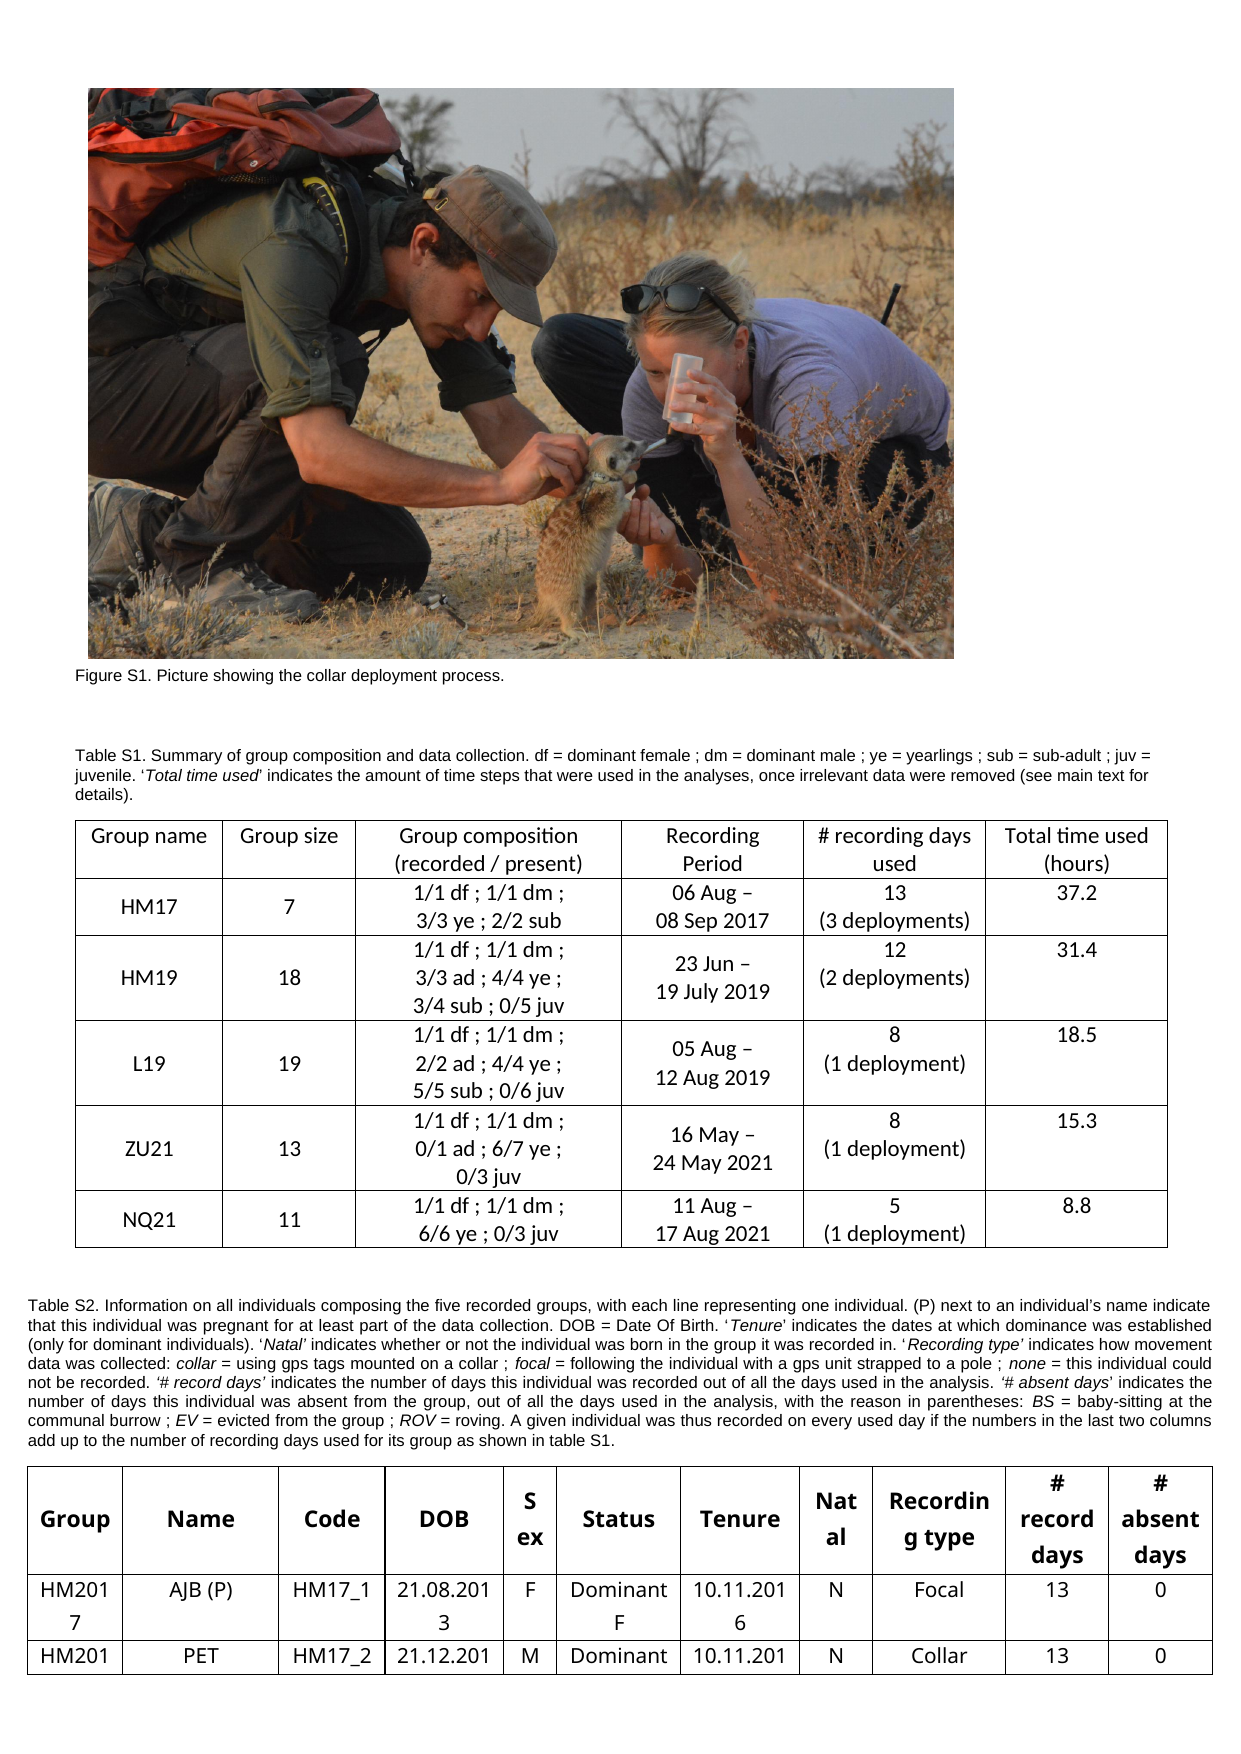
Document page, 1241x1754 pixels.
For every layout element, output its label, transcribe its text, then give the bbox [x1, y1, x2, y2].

table_cell M [504, 1641, 556, 1673]
table_cell HM17 [76, 879, 222, 934]
table_cell 10.11.2016 [681, 1575, 799, 1640]
table_header Natal [800, 1467, 872, 1574]
table_header Group [28, 1467, 122, 1574]
text Table S2. Information on all individuals composing the five recorded groups, with each line representing one individual. (P) next to an individual’s name indicate that this individual was pregnant for at least part of the data collection. DOB = Date Of Birth. ‘Tenure’ indicates the dates at which dominance was established (only for dominant individuals). ‘Natal’ indicates whether or not the individual was born in the group it was recorded in. ‘Recording type’ indicates how movement data was collected: collar = using gps tags mounted on a collar ; focal = following the individual with a gps unit strapped to a pole ; none = this individual could not be recorded. ‘# record days’ indicates the number of days this individual was recorded out of all the days used in the analysis. ‘# absent days’ indicates the number of days this individual was absent from the group, out of all the days used in the analysis, with the reason in parentheses: BS = baby-sitting at the communal burrow ; EV = evicted from the group ; ROV = roving. A given individual was thus recorded on every used day if the numbers in the last two columns add up to the number of recording days used for its group as shown in table S1. [28, 1296, 1212, 1449]
table_cell 0 [1109, 1575, 1212, 1640]
table_cell HM2017 [28, 1641, 122, 1673]
picture [88, 88, 954, 659]
table_cell 0 [1109, 1641, 1212, 1673]
table_cell 15.3 [986, 1106, 1167, 1190]
table_header Code [279, 1467, 384, 1574]
table_cell 19 [223, 1021, 355, 1105]
table_header # record days [1006, 1467, 1108, 1574]
table_cell HM17_2 [279, 1641, 384, 1673]
table_cell 21.12.2011 [386, 1641, 503, 1673]
table_cell 10.11.2016 [681, 1641, 799, 1673]
table_cell 8 (1 deployment) [804, 1106, 985, 1190]
table_cell 1/1 df ; 1/1 dm ; 2/2 ad ; 4/4 ye ; 5/5 sub ; 0/6 juv [356, 1021, 621, 1105]
text Table S1. Summary of group composition and data collection. df = dominant female ; dm = dominant male ; ye = yearlings ; sub = sub-adult ; juv = juvenile. ‘Total time used’ indicates the amount of time steps that were used in the analyses, once irrelevant data were removed (see main text for details). [75, 746, 1165, 804]
table_header Group name [76, 821, 222, 877]
table_cell 23 Jun – 19 July 2019 [622, 936, 803, 1019]
table_header Recording type [873, 1467, 1005, 1574]
table_header Sex [504, 1467, 556, 1574]
table_header Total time used (hours) [986, 821, 1167, 877]
table_header Name [123, 1467, 278, 1574]
table_cell NQ21 [76, 1191, 222, 1247]
table_cell 13 [1006, 1575, 1108, 1640]
table_header Group size [223, 821, 355, 877]
table_cell 12 (2 deployments) [804, 936, 985, 1019]
table_cell N [800, 1575, 872, 1640]
table_cell 13 (3 deployments) [804, 879, 985, 934]
table_header Status [557, 1467, 680, 1574]
table_cell 13 [223, 1106, 355, 1190]
table_cell 11 Aug – 17 Aug 2021 [622, 1191, 803, 1247]
table_cell L19 [76, 1021, 222, 1105]
table_cell 7 [223, 879, 355, 934]
table_cell 1/1 df ; 1/1 dm ; 0/1 ad ; 6/7 ye ; 0/3 juv [356, 1106, 621, 1190]
table_cell HM17_1 [279, 1575, 384, 1640]
table_cell Focal [873, 1575, 1005, 1640]
table_cell HM19 [76, 936, 222, 1019]
table_cell 16 May – 24 May 2021 [622, 1106, 803, 1190]
table_cell 5 (1 deployment) [804, 1191, 985, 1247]
table_cell F [504, 1575, 556, 1640]
table_cell 21.08.2013 [386, 1575, 503, 1640]
table_cell 1/1 df ; 1/1 dm ; 3/3 ad ; 4/4 ye ; 3/4 sub ; 0/5 juv [356, 936, 621, 1019]
table_cell 1/1 df ; 1/1 dm ; 3/3 ye ; 2/2 sub [356, 879, 621, 934]
table_cell 06 Aug – 08 Sep 2017 [622, 879, 803, 934]
table_header # absent days [1109, 1467, 1212, 1574]
table_cell 05 Aug – 12 Aug 2019 [622, 1021, 803, 1105]
table_cell 31.4 [986, 936, 1167, 1019]
table_header Recording Period [622, 821, 803, 877]
table_cell 11 [223, 1191, 355, 1247]
table_cell 8.8 [986, 1191, 1167, 1247]
table_cell HM2017 [28, 1575, 122, 1640]
table_cell 13 [1006, 1641, 1108, 1673]
table_cell 37.2 [986, 879, 1167, 934]
table_cell AJB (P) [123, 1575, 278, 1640]
table_header DOB [386, 1467, 503, 1574]
table_cell 1/1 df ; 1/1 dm ; 6/6 ye ; 0/3 juv [356, 1191, 621, 1247]
table_cell ZU21 [76, 1106, 222, 1190]
table_cell 18.5 [986, 1021, 1167, 1105]
table_header Group composition (recorded / present) [356, 821, 621, 877]
table_cell N [800, 1641, 872, 1673]
table_header # recording days used [804, 821, 985, 877]
table_cell 8 (1 deployment) [804, 1021, 985, 1105]
table_cell PET [123, 1641, 278, 1673]
table_cell Collar [873, 1641, 1005, 1673]
table_cell DominantF [557, 1575, 680, 1640]
table_cell 18 [223, 936, 355, 1019]
table_header Tenure [681, 1467, 799, 1574]
table_cell DominantM [557, 1641, 680, 1673]
